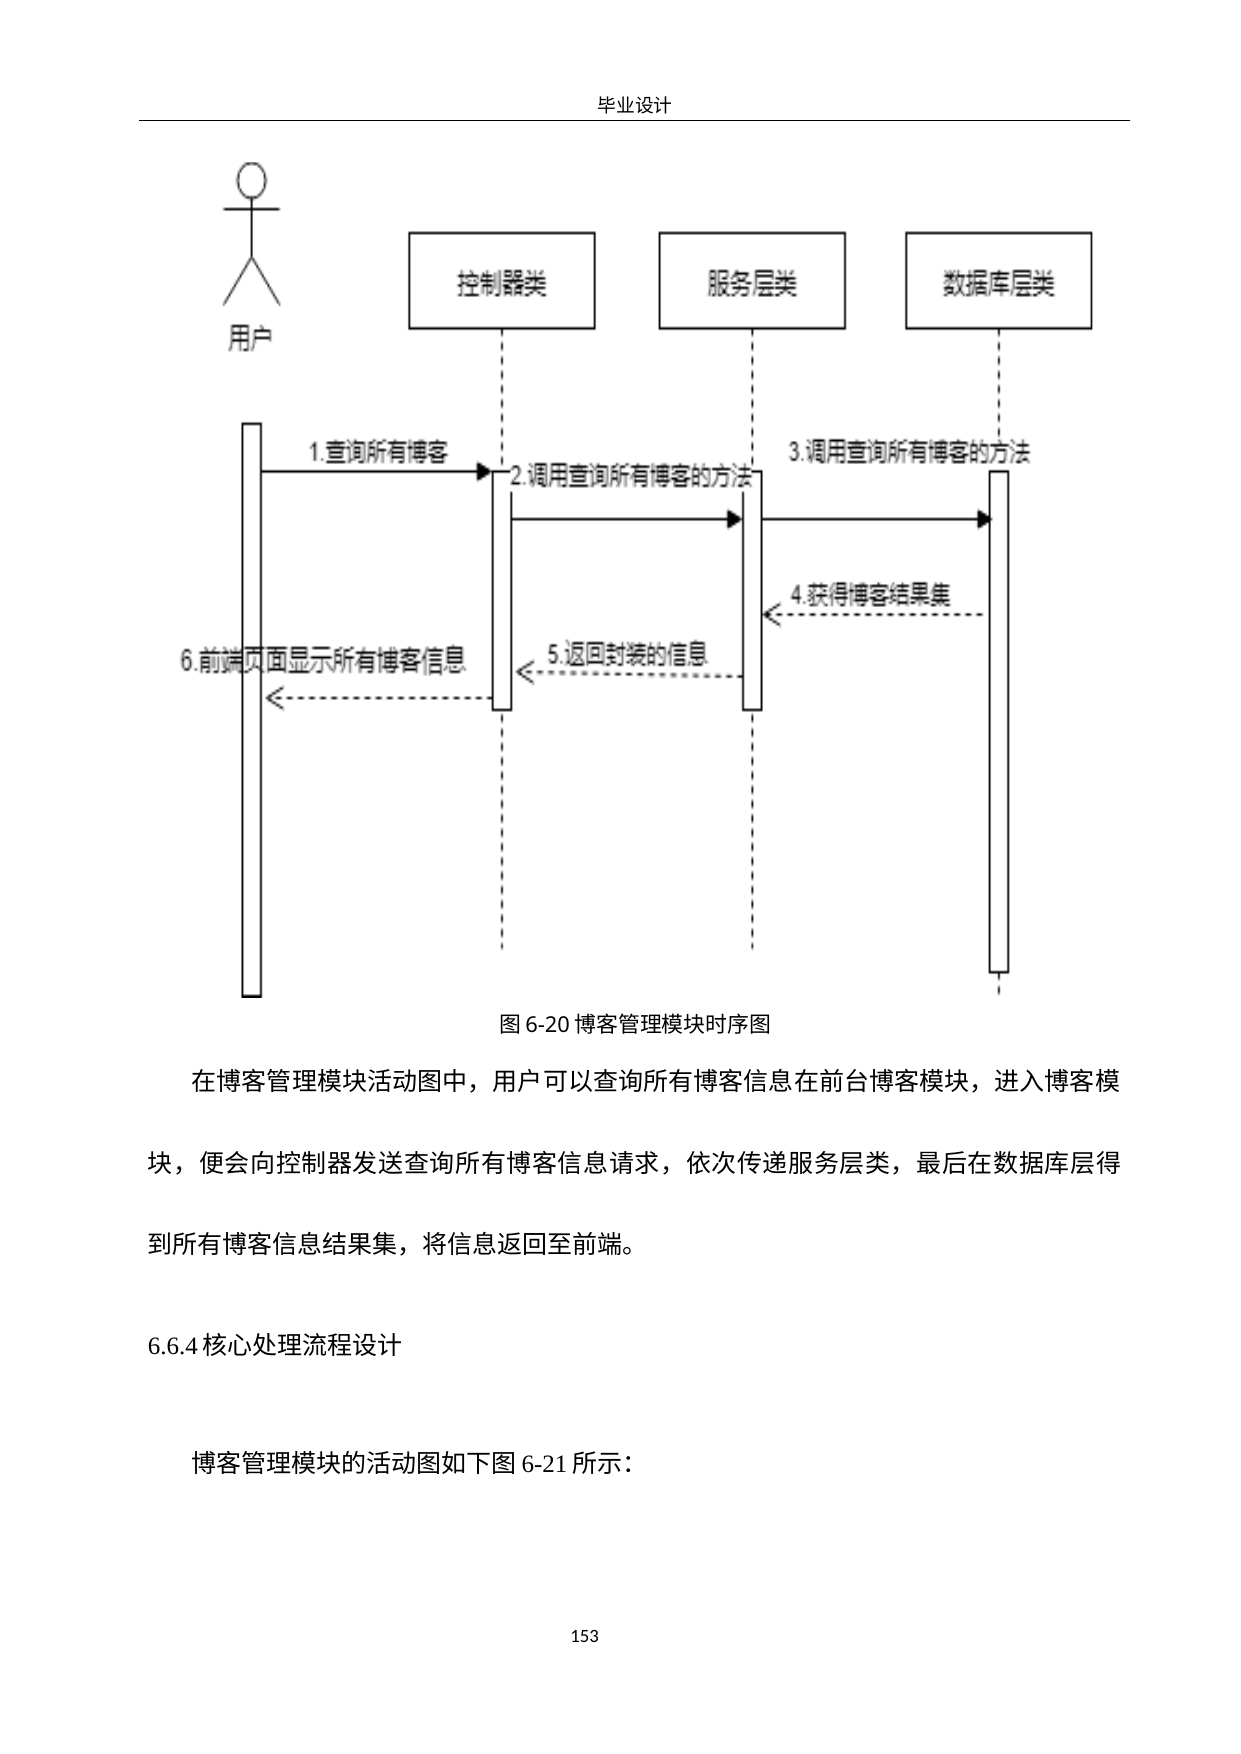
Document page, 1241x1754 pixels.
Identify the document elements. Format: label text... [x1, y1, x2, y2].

text 在博客管理模块活动图中，用户可以查询所有博客信息在前台博客模块，进入博客模块，便会向控制器发送查询所有博客信息请求，依次传递服务层类，最后在数据库层得到所有博客信息结果集，将信息返回至前端。 [148, 1047, 1122, 1275]
text 博客管理模块的活动图如下图6-21所示： [148, 1429, 1122, 1494]
picture [177, 162, 1093, 998]
text 图6-20博客管理模块时序图 [148, 1007, 1122, 1039]
subtitle 6.6.4核心处理流程设计 [148, 1311, 1122, 1376]
